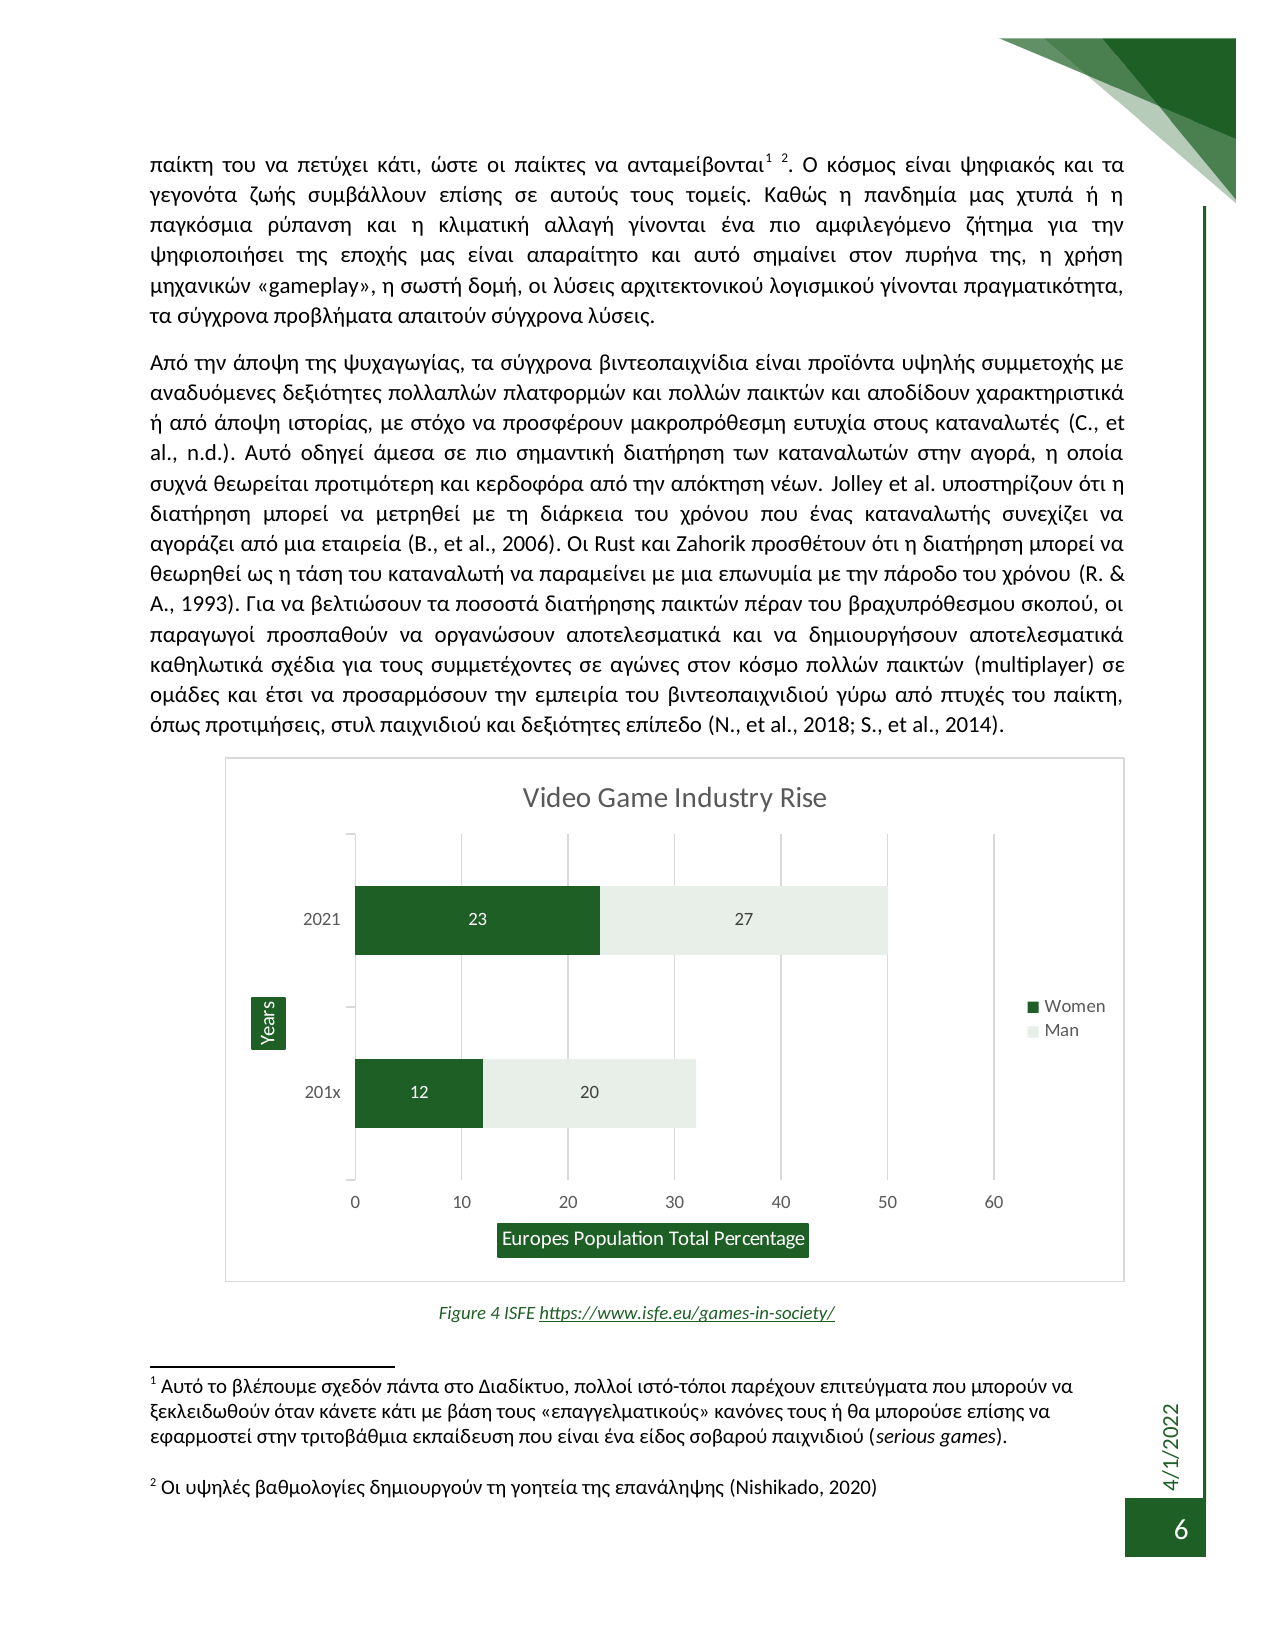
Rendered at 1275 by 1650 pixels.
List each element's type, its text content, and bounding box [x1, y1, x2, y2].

text Από την άποψη της ψυχαγωγίας, τα σύγχρονα βιντεοπαιχνίδια είναι προϊόντα υψηλής συμμετοχής με αναδυόμενες δεξιότητες πολλαπλών πλατφορμών και πολλών παικτών και αποδίδουν χαρακτηριστικά ή από άποψη ιστορίας, με στόχο να προσφέρουν μακροπρόθεσμη ευτυχία στους καταναλωτές . Αυτό οδηγεί άμεσα σε πιο σημαντική διατήρηση των καταναλωτών στην αγορά, η οποία συχνά θεωρείται προτιμότερη και κερδοφόρα από την απόκτηση νέων. Jolley et al. υποστηρίζουν ότι η διατήρηση μπορεί να μετρηθεί με τη διάρκεια του χρόνου που ένας καταναλωτής συνεχίζει να αγοράζει από μια εταιρεία . Οι Rust και Zahorik προσθέτουν ότι η διατήρηση μπορεί να θεωρηθεί ως η τάση του καταναλωτή να παραμείνει με μια επωνυμία με την πάροδο του χρόνου . Για να βελτιώσουν τα ποσοστά διατήρησης παικτών πέραν του βραχυπρόθεσμου σκοπού, οι παραγωγοί προσπαθούν να οργανώσουν αποτελεσματικά και να δημιουργήσουν αποτελεσματικά καθηλωτικά σχέδια για τους συμμετέχοντες σε αγώνες στον κόσμο πολλών παικτών (multiplayer) σε ομάδες και έτσι να προσαρμόσουν την εμπειρία του βιντεοπαιχνιδιού γύρω από πτυχές του παίκτη, όπως προτιμήσεις, στυλ παιχνιδιού και δεξιότητες επίπεδο . [150, 348, 1125, 738]
picture [997, 38, 1236, 204]
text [150, 150, 1125, 329]
